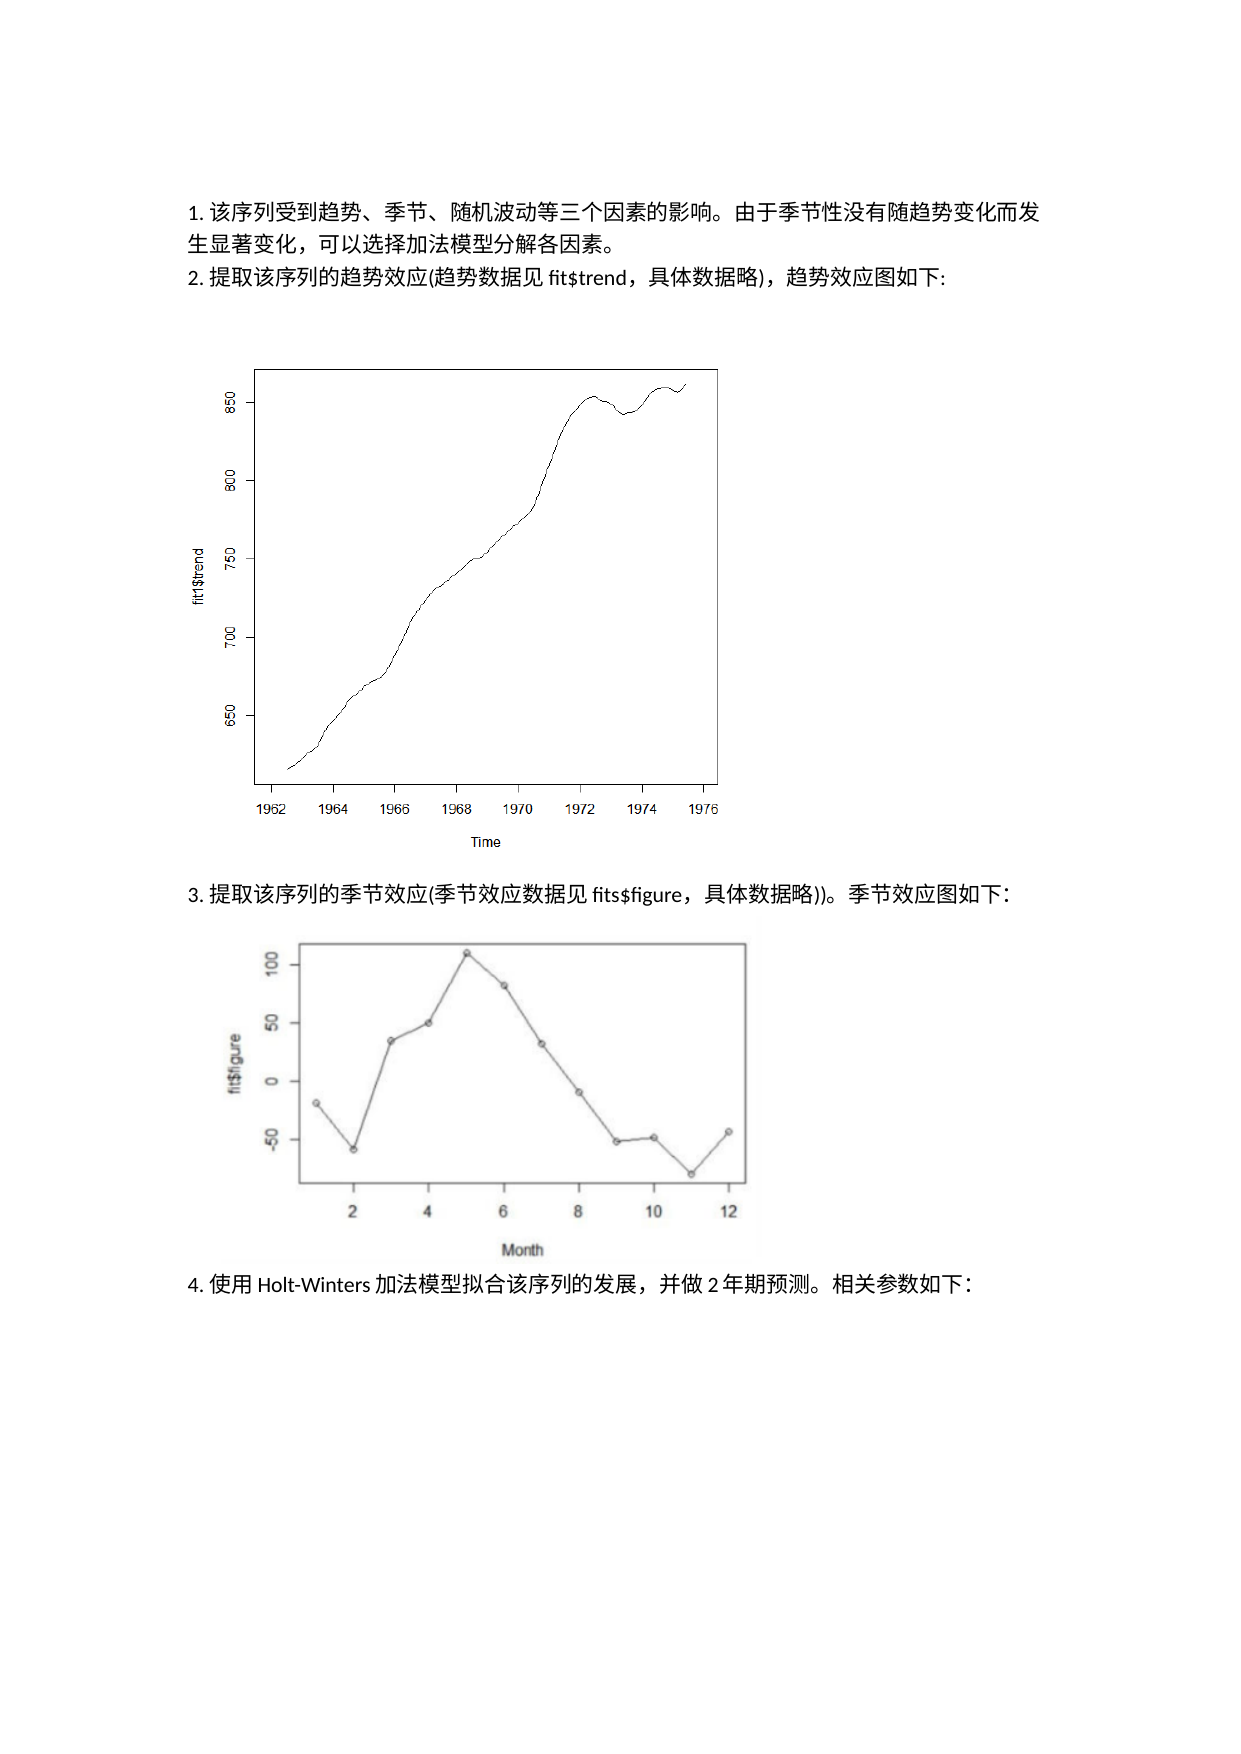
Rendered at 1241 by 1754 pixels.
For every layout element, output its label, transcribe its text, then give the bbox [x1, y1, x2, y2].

list 提取该序列的季节效应(季节效应数据见fits$figure，具体数据略))。季节效应图如下： [187, 877, 1053, 909]
picture [187, 913, 814, 1264]
list 提取该序列的趋势效应(趋势数据见fit$trend，具体数据略)，趋势效应图如下: [187, 259, 1053, 292]
list 该序列受到趋势、季节、随机波动等三个因素的影响。由于季节性没有随趋势变化而发生显著变化，可以选择加法模型分解各因素。 [187, 194, 1053, 259]
list 使用Holt-Winters加法模型拟合该序列的发展，并做2年期预测。相关参数如下： [187, 1267, 1053, 1299]
picture [187, 302, 752, 867]
